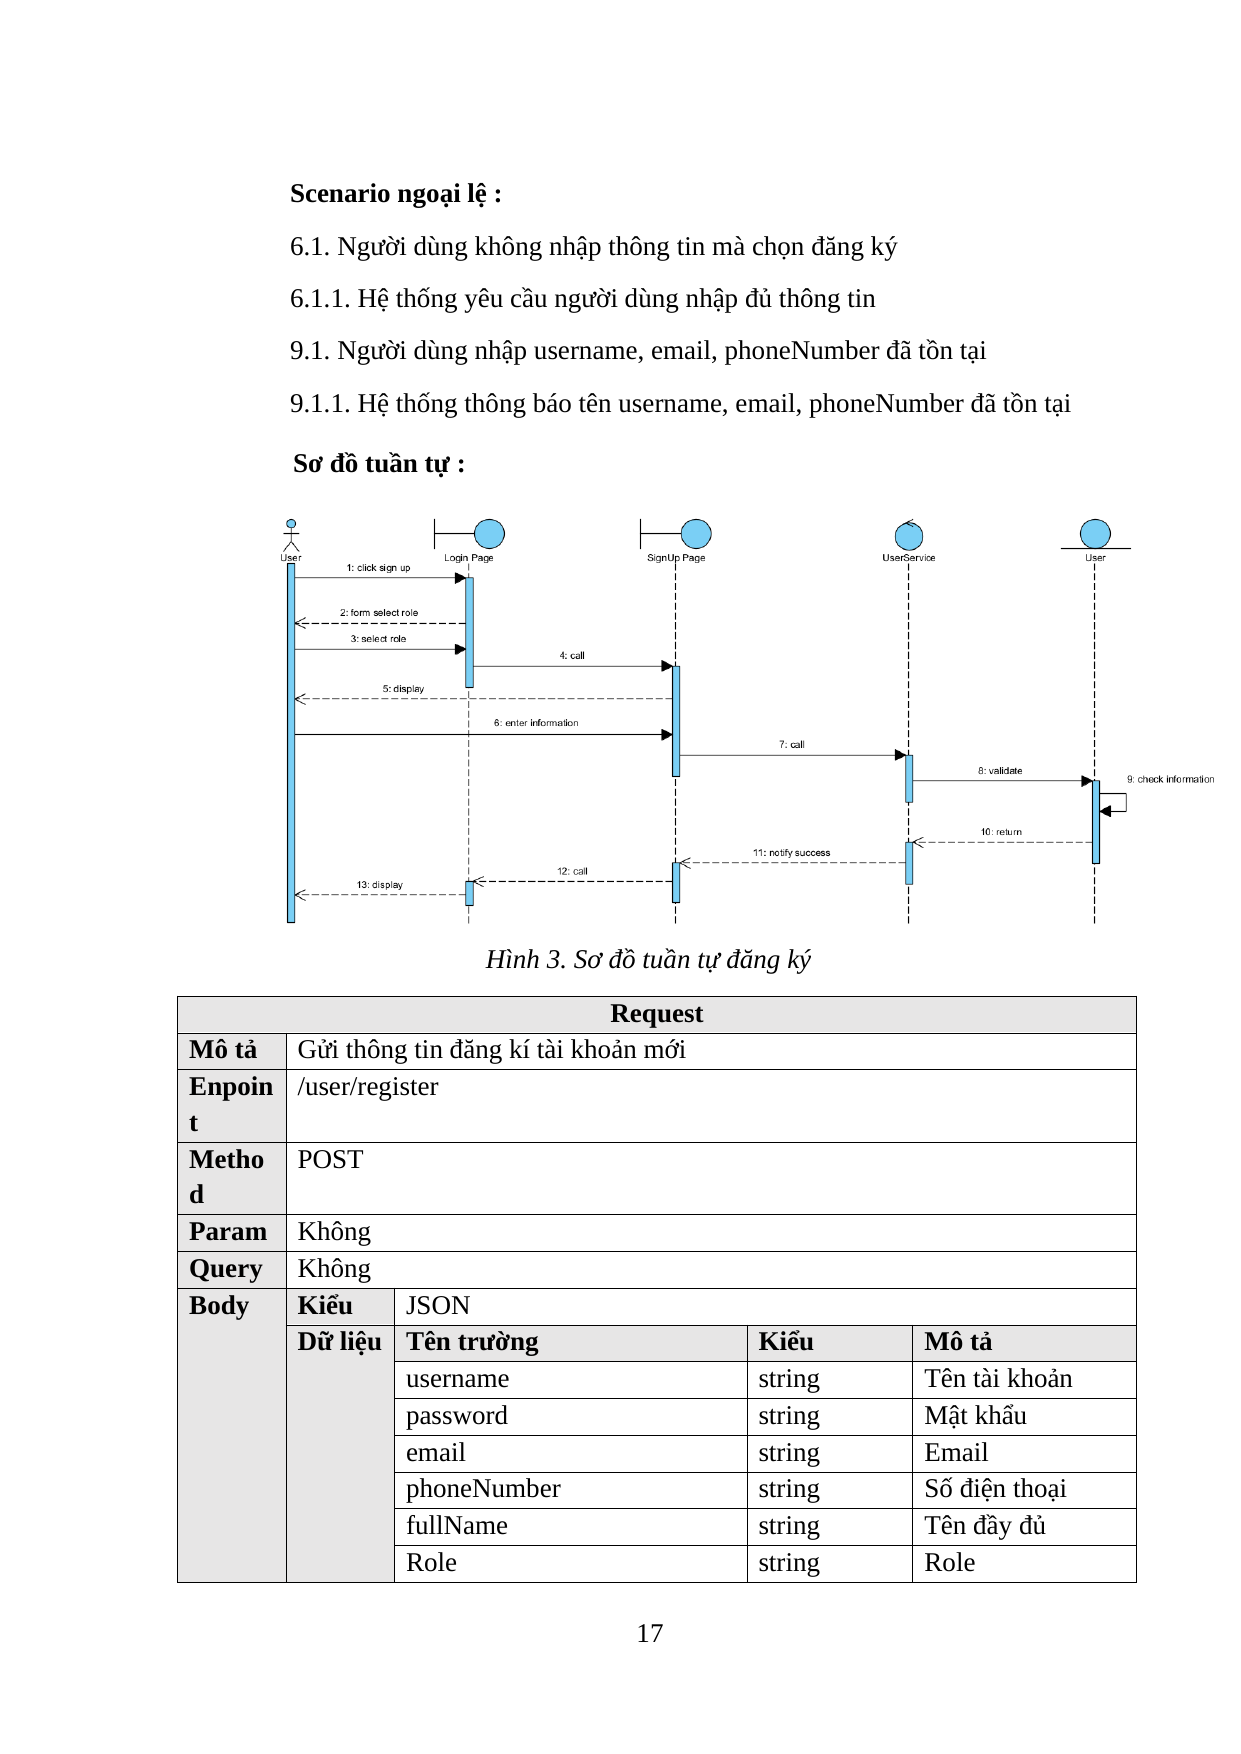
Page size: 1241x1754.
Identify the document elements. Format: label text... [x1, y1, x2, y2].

table_cell Không [287, 1215, 1136, 1251]
table_cell JSON [395, 1289, 1136, 1324]
table_cell string [748, 1509, 912, 1545]
table_cell fullName [395, 1509, 747, 1545]
table_cell POST [287, 1143, 1136, 1214]
table_cell Số điện thoại [913, 1473, 1136, 1508]
table_cell email [395, 1436, 747, 1472]
table_cell Role [395, 1546, 747, 1582]
table_cell string [748, 1436, 912, 1472]
table_cell Kiểu [748, 1326, 912, 1361]
table_cell phoneNumber [395, 1473, 747, 1508]
table_cell Enpoint [178, 1070, 286, 1142]
table_cell Role [913, 1546, 1136, 1582]
text 6.1.1. Hệ thống yêu cầu người dùng nhập đủ thông tin [215, 282, 1122, 313]
text 9.1.1. Hệ thống thông báo tên username, email, phoneNumber đã tồn tại [215, 387, 1122, 418]
table_cell Dữ liệu [287, 1326, 394, 1582]
picture [272, 508, 1218, 939]
table_cell Tên tài khoản [913, 1362, 1136, 1398]
table_cell string [748, 1399, 912, 1435]
table_cell Kiểu [287, 1289, 394, 1324]
table_cell password [395, 1399, 747, 1435]
table_cell string [748, 1362, 912, 1398]
table_cell Body [178, 1289, 286, 1582]
table_cell Mật khẩu [913, 1399, 1136, 1435]
table_cell Param [178, 1215, 286, 1251]
table_cell Không [287, 1252, 1136, 1288]
text Scenario ngoại lệ : [215, 177, 1122, 208]
table_cell Tên đầy đủ [913, 1509, 1136, 1545]
table_cell Email [913, 1436, 1136, 1472]
table_cell username [395, 1362, 747, 1398]
table_cell Query [178, 1252, 286, 1288]
text 6.1. Người dùng không nhập thông tin mà chọn đăng ký [215, 229, 1122, 261]
table_cell Method [178, 1143, 286, 1214]
table_cell string [748, 1546, 912, 1582]
table_cell Tên trường [395, 1326, 747, 1361]
table_cell Mô tả [178, 1034, 286, 1069]
table_cell string [748, 1473, 912, 1508]
text Hình 3. Sơ đồ tuần tự đăng ký [177, 944, 1122, 975]
table_cell Mô tả [913, 1326, 1136, 1361]
table_cell Gửi thông tin đăng kí tài khoản mới [287, 1034, 1136, 1069]
table_cell /user/register [287, 1070, 1136, 1142]
text 9.1. Người dùng nhập username, email, phoneNumber đã tồn tại [215, 334, 1122, 366]
table_header Request [178, 997, 1136, 1032]
text Sơ đồ tuần tự : [273, 447, 1122, 479]
